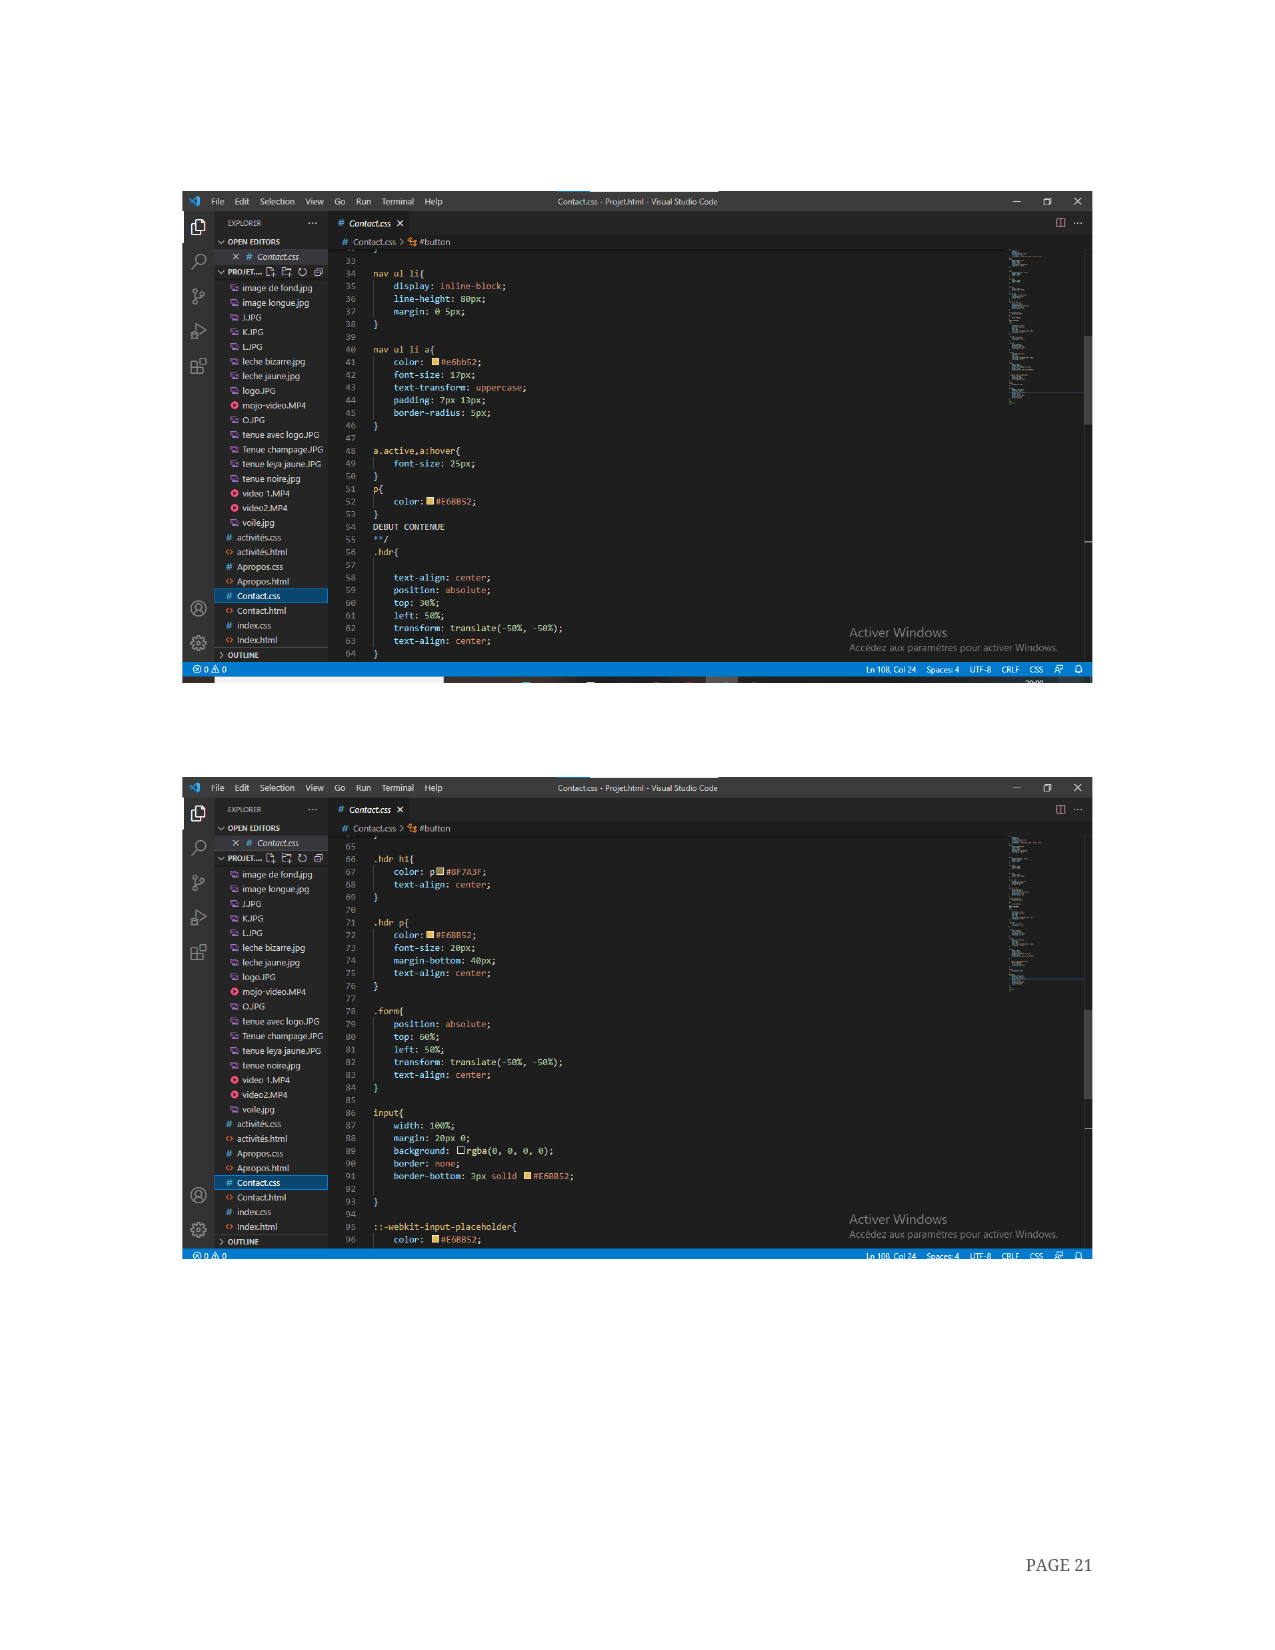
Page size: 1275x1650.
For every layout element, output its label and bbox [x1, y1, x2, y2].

picture [182, 191, 1093, 683]
picture [182, 777, 1093, 1259]
